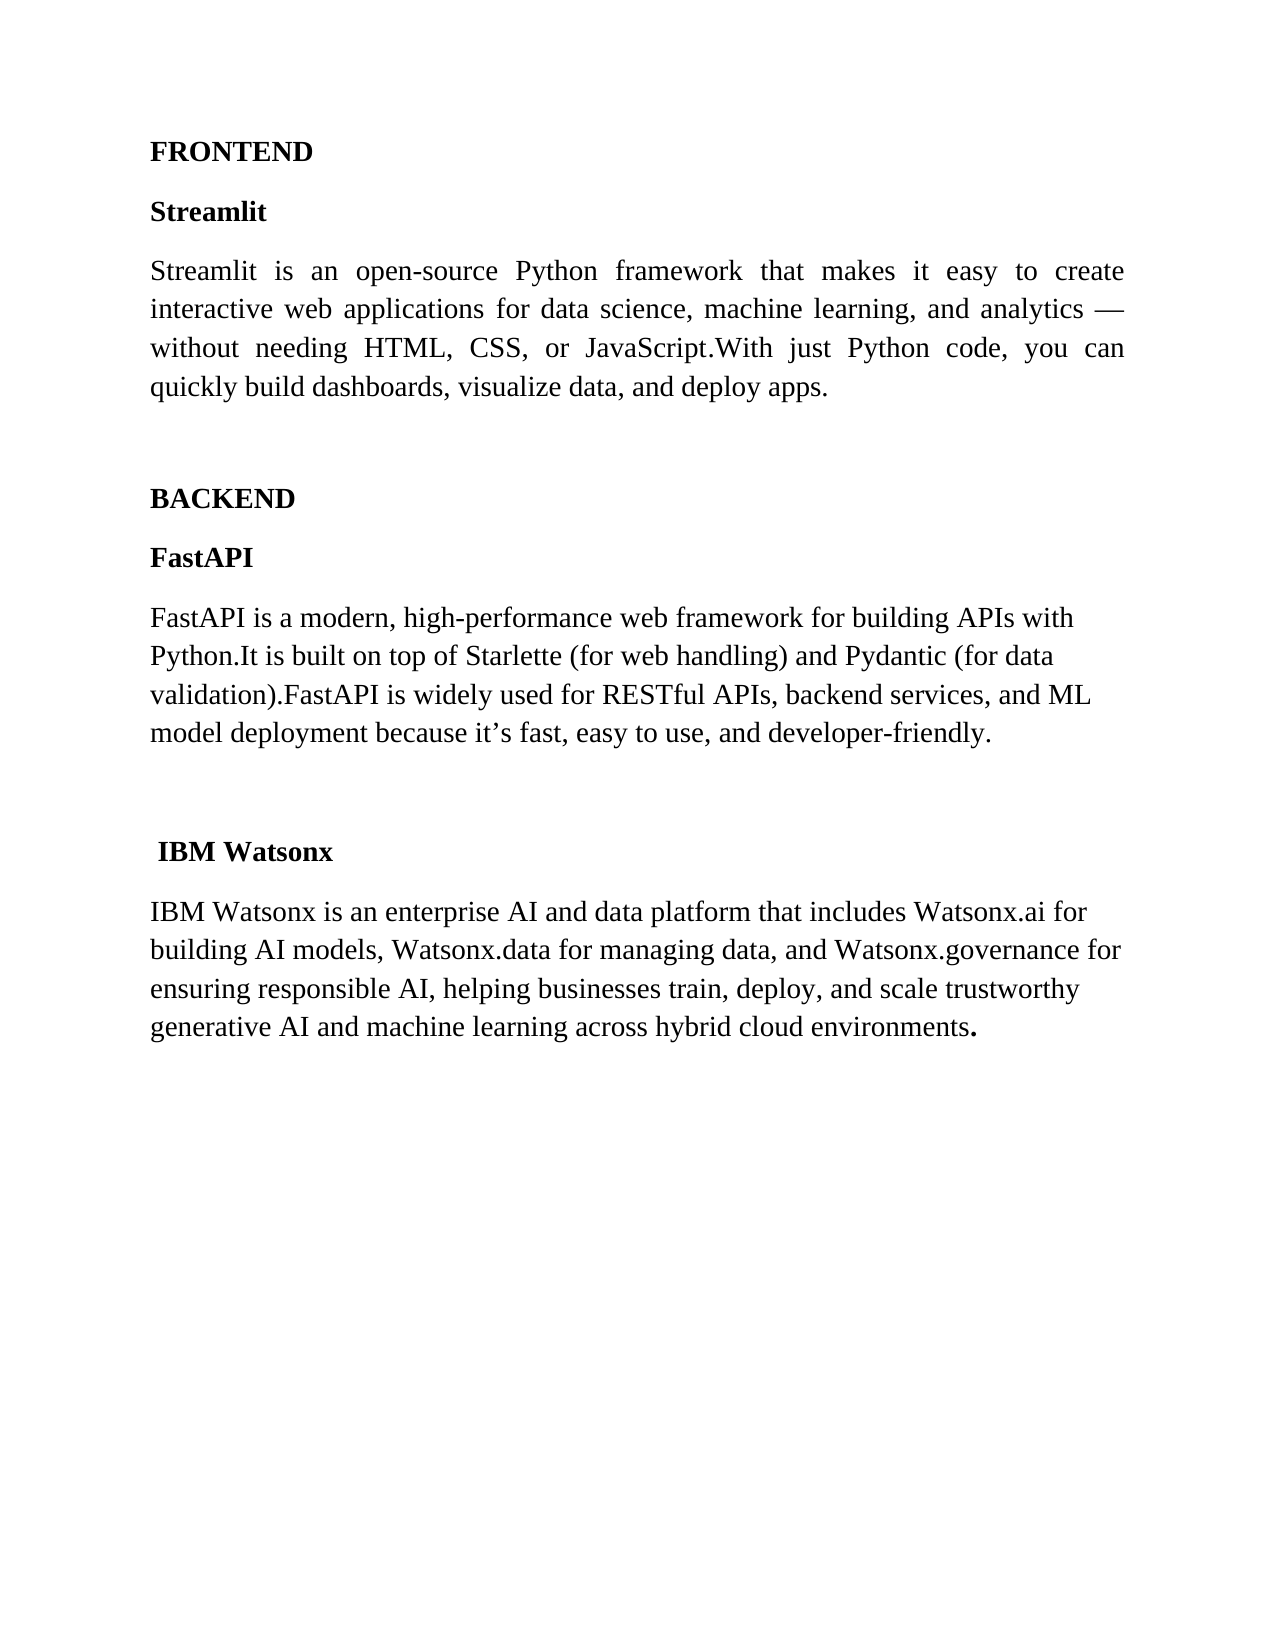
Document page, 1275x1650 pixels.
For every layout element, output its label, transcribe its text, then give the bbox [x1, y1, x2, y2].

text BACKEND [150, 481, 1125, 515]
text FRONTEND [150, 134, 1125, 168]
text FastAPI [150, 541, 1125, 574]
text FastAPI is a modern, high-performance web framework for building APIs with Python.It is built on top of Starlette (for web handling) and Pydantic (for data validation).FastAPI is widely used for RESTful APIs, backend services, and ML model deployment because it’s fast, easy to use, and developer-friendly. [150, 600, 1125, 749]
text Streamlit [150, 194, 1125, 227]
text IBM Watsonx is an enterprise AI and data platform that includes Watsonx.ai for building AI models, Watsonx.data for managing data, and Watsonx.governance for ensuring responsible AI, helping businesses train, deploy, and scale trustworthy generative AI and machine learning across hybrid cloud environments. [150, 894, 1125, 1043]
text IBM Watsonx [150, 834, 1125, 868]
text Streamlit is an open-source Python framework that makes it easy to create interactive web applications for data science, machine learning, and analytics — without needing HTML, CSS, or JavaScript.With just Python code, you can quickly build dashboards, visualize data, and deploy apps. [150, 253, 1125, 402]
